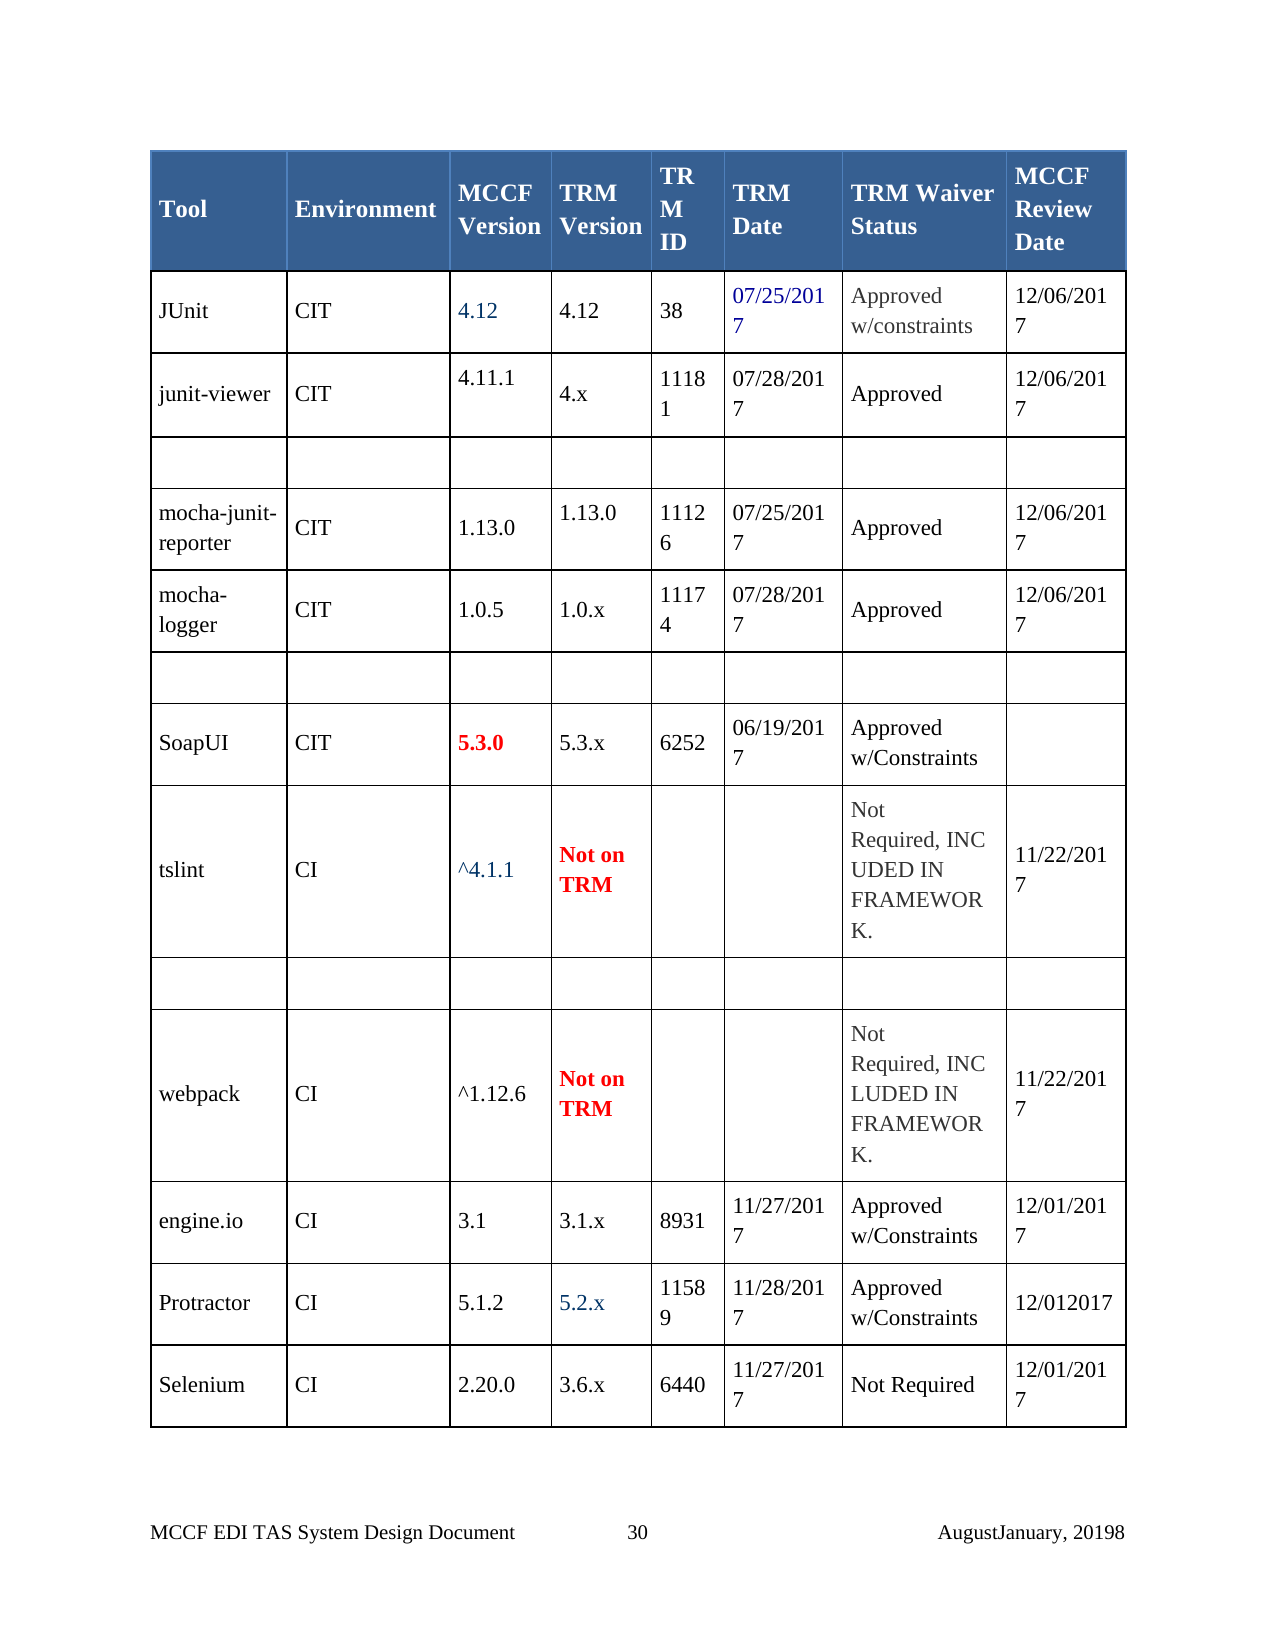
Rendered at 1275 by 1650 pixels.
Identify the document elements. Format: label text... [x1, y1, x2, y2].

table_cell ^4.1.1 [451, 786, 551, 957]
table_cell 12/012017 [1007, 1264, 1125, 1344]
table_cell CI [288, 1264, 449, 1344]
table_cell 11/22/2017 [1007, 1010, 1125, 1181]
table_cell Not Required, INCUDED IN FRAMEWORK. [843, 786, 1006, 957]
table_cell 12/06/2017 [1007, 354, 1125, 436]
table_cell 12/06/2017 [1007, 489, 1125, 569]
table_cell 06/19/2017 [725, 704, 842, 784]
table_cell [152, 653, 286, 703]
table_cell Approved w/constraints [843, 272, 1006, 352]
table_cell [552, 438, 651, 488]
table_cell 07/25/2017 [725, 272, 842, 352]
table_cell [451, 958, 551, 1008]
table_cell CIT [288, 272, 449, 352]
table_cell [652, 438, 724, 488]
table_cell 12/06/2017 [1007, 272, 1125, 352]
table_cell 12/01/2017 [1007, 1182, 1125, 1263]
table_cell 1.0.x [552, 571, 651, 651]
table_cell [652, 786, 724, 957]
table_cell 4.12 [552, 272, 651, 352]
table_cell webpack [152, 1010, 286, 1181]
table_cell Approved w/Constraints [843, 1264, 1006, 1344]
table_cell [652, 653, 724, 703]
table_cell CIT [288, 489, 449, 569]
table_cell [652, 1010, 724, 1181]
table_cell [288, 653, 449, 703]
table_cell 11/27/2017 [725, 1182, 842, 1263]
table_cell Not Required, INCLUDED IN FRAMEWORK. [843, 1010, 1006, 1181]
table_cell 8931 [652, 1182, 724, 1263]
table_cell [843, 958, 1006, 1008]
table_cell 3.6.x [552, 1346, 651, 1426]
table_cell 3.1 [451, 1182, 551, 1263]
table_cell Selenium [152, 1346, 286, 1426]
table_cell ^1.12.6 [451, 1010, 551, 1181]
table_cell [725, 438, 842, 488]
table_cell 11/27/2017 [725, 1346, 842, 1426]
table_cell 4.x [552, 354, 651, 436]
table_cell [725, 958, 842, 1008]
table_cell [725, 653, 842, 703]
table_cell CI [288, 1010, 449, 1181]
table_cell mocha-junit-reporter [152, 489, 286, 569]
table_cell [1007, 958, 1125, 1008]
table_cell [1007, 704, 1125, 784]
table_cell 11589 [652, 1264, 724, 1344]
table_cell CI [288, 1182, 449, 1263]
table_cell 6252 [652, 704, 724, 784]
table_cell tslint [152, 786, 286, 957]
table_cell 5.3.0 [451, 704, 551, 784]
table_cell [451, 653, 551, 703]
table_cell Approved w/Constraints [843, 704, 1006, 784]
table_cell [652, 958, 724, 1008]
table_cell CIT [288, 704, 449, 784]
table_cell [843, 438, 1006, 488]
table_cell Approved w/Constraints [843, 1182, 1006, 1263]
table_cell CI [288, 1346, 449, 1426]
table_cell [1007, 653, 1125, 703]
table_cell 1.0.5 [451, 571, 551, 651]
table_cell Not on TRM [552, 1010, 651, 1181]
table_cell CIT [288, 571, 449, 651]
table_cell 12/01/2017 [1007, 1346, 1125, 1426]
table_cell [843, 653, 1006, 703]
table_cell [152, 438, 286, 488]
table_cell [725, 786, 842, 957]
table_cell 11126 [652, 489, 724, 569]
table_cell mocha-logger [152, 571, 286, 651]
table_cell [288, 958, 449, 1008]
table_cell [552, 653, 651, 703]
table_cell 11/22/2017 [1007, 786, 1125, 957]
table_header Tool [152, 152, 286, 270]
table_cell [152, 958, 286, 1008]
table_header TRM Date [725, 152, 842, 270]
table_cell 12/06/2017 [1007, 571, 1125, 651]
table_cell junit-viewer [152, 354, 286, 436]
table_cell Not on TRM [552, 786, 651, 957]
table_cell engine.io [152, 1182, 286, 1263]
table_header MCCF Version [451, 152, 551, 270]
table_cell CI [288, 786, 449, 957]
table_cell 6440 [652, 1346, 724, 1426]
table_cell 4.12 [451, 272, 551, 352]
table_cell [725, 1010, 842, 1181]
table_cell 3.1.x [552, 1182, 651, 1263]
table_cell [451, 438, 551, 488]
table_cell 5.3.x [552, 704, 651, 784]
table_cell [288, 438, 449, 488]
table_header TRM Version [552, 152, 651, 270]
table_cell Protractor [152, 1264, 286, 1344]
table_header Environment [288, 152, 449, 270]
table_cell Approved [843, 489, 1006, 569]
table_cell [1007, 438, 1125, 488]
table_cell 07/28/2017 [725, 354, 842, 436]
table_cell Not Required [843, 1346, 1006, 1426]
table_cell 1.13.0 [451, 489, 551, 569]
table_cell 07/25/2017 [725, 489, 842, 569]
table_cell 38 [652, 272, 724, 352]
table_cell 4.11.1 [451, 354, 551, 436]
table_cell 07/28/2017 [725, 571, 842, 651]
table_cell Approved [843, 571, 1006, 651]
table_cell JUnit [152, 272, 286, 352]
table_cell 1.13.0 [552, 489, 651, 569]
table_cell SoapUI [152, 704, 286, 784]
table_cell 5.2.x [552, 1264, 651, 1344]
table_cell 11/28/2017 [725, 1264, 842, 1344]
table_header TRM ID [652, 152, 724, 270]
table_cell [552, 958, 651, 1008]
table_cell 2.20.0 [451, 1346, 551, 1426]
table_cell 11174 [652, 571, 724, 651]
table_cell 11181 [652, 354, 724, 436]
table_cell Approved [843, 354, 1006, 436]
table_cell 5.1.2 [451, 1264, 551, 1344]
table_cell CIT [288, 354, 449, 436]
table_header MCCF Review Date [1007, 152, 1125, 270]
table_header TRM Waiver Status [843, 152, 1006, 270]
